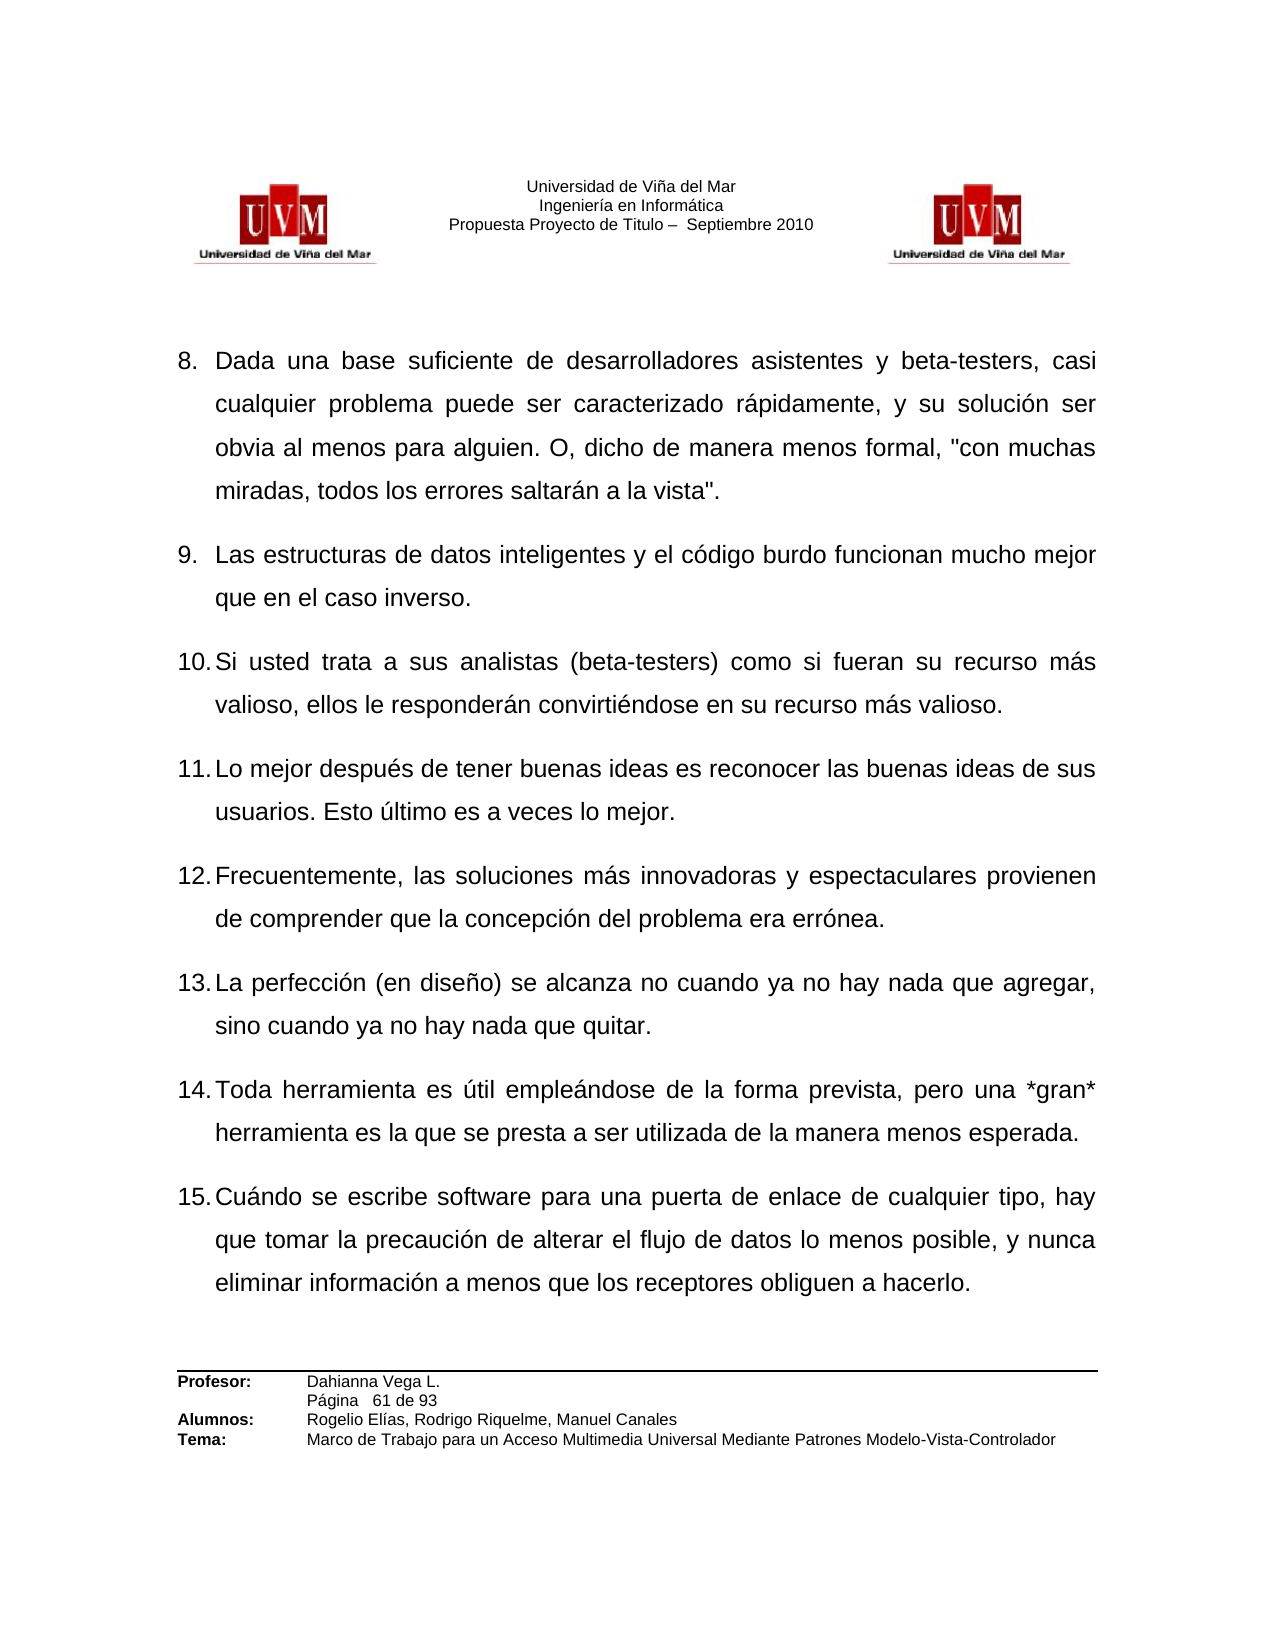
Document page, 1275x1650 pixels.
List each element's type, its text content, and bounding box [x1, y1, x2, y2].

list Frecuentemente, las soluciones más innovadoras y espectaculares provienen de comprender que la concepción del problema era errónea. [177, 861, 1098, 933]
list La perfección (en diseño) se alcanza no cuando ya no hay nada que agregar, sino cuando ya no hay nada que quitar. [177, 968, 1098, 1040]
list Dada una base suficiente de desarrolladores asistentes y beta-testers, casi cualquier problema puede ser caracterizado rápidamente, y su solución ser obvia al menos para alguien. O, dicho de manera menos formal, "con muchas miradas, todos los errores saltarán a la vista". [177, 346, 1098, 504]
list Cuándo se escribe software para una puerta de enlace de cualquier tipo, hay que tomar la precaución de alterar el flujo de datos lo menos posible, y nunca eliminar información a menos que los receptores obliguen a hacerlo. [177, 1182, 1098, 1297]
list Si usted trata a sus analistas (beta-testers) como si fueran su recurso más valioso, ellos le responderán convirtiéndose en su recurso más valioso. [177, 647, 1098, 719]
picture [177, 176, 390, 267]
picture [871, 176, 1084, 267]
list Las estructuras de datos inteligentes y el código burdo funcionan mucho mejor que en el caso inverso. [177, 540, 1098, 612]
list Lo mejor después de tener buenas ideas es reconocer las buenas ideas de sus usuarios. Esto último es a veces lo mejor. [177, 754, 1098, 826]
list Toda herramienta es útil empleándose de la forma prevista, pero una *gran* herramienta es la que se presta a ser utilizada de la manera menos esperada. [177, 1075, 1098, 1147]
